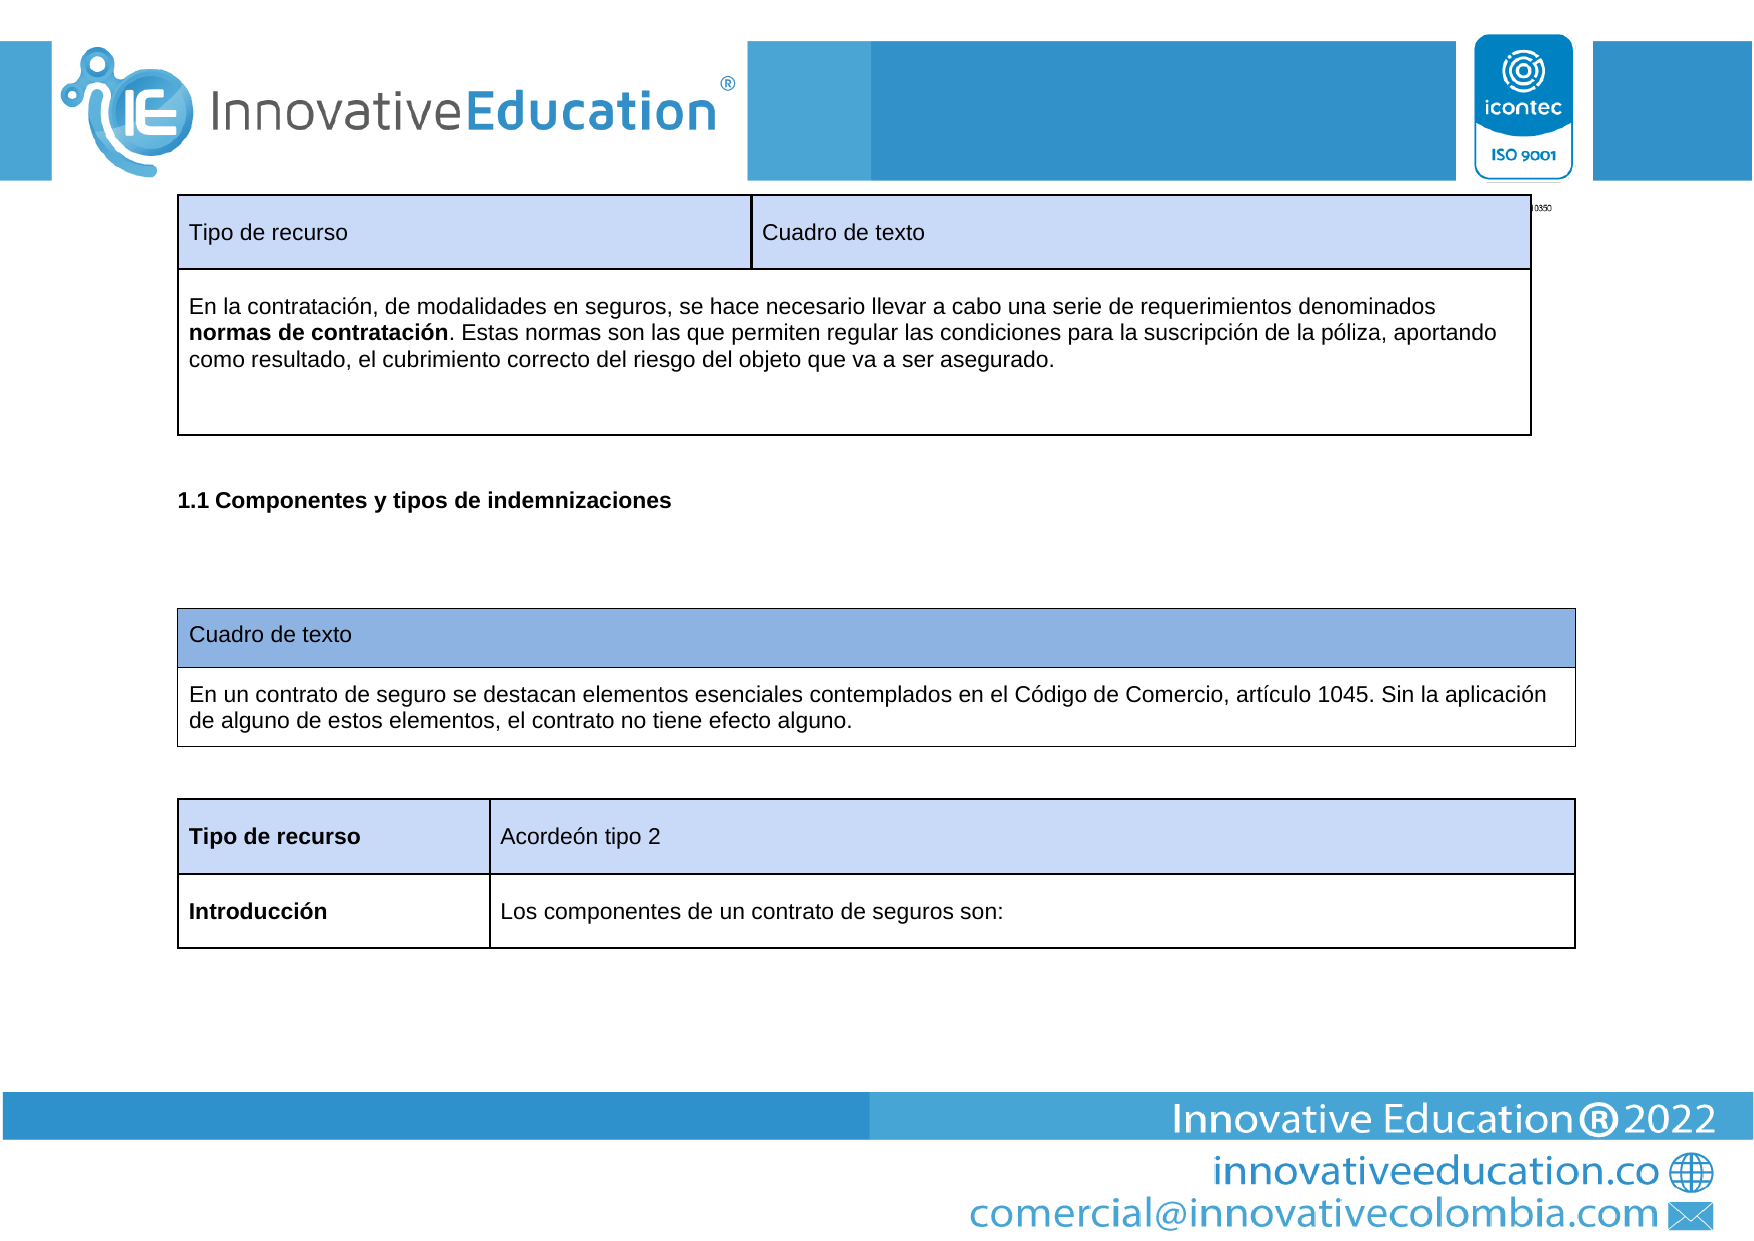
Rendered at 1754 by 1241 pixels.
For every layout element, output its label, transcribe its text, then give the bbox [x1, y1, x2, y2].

list Componentes y tipos de indemnizaciones [177, 487, 1577, 514]
table_header Tipo de recurso [179, 800, 489, 873]
table_cell Introducción [179, 875, 489, 947]
table_cell En la contratación, de modalidades en seguros, se hace necesario llevar a cabo una serie de requerimientos denominados normas de contratación. Estas normas son las que permiten regular las condiciones para la suscripción de la póliza, aportando como resultado, el cubrimiento correcto del riesgo del objeto que va a ser asegurado. [179, 270, 1530, 434]
picture [1471, 32, 1576, 214]
picture [0, 28, 1456, 194]
picture [1593, 28, 1752, 194]
table_header Acordeón tipo 2 [491, 800, 1574, 873]
table_header Cuadro de texto [178, 609, 1575, 667]
table_header Tipo de recurso [179, 196, 750, 268]
table_cell En un contrato de seguro se destacan elementos esenciales contemplados en el Código de Comercio, artículo 1045. Sin la aplicación de alguno de estos elementos, el contrato no tiene efecto alguno. [178, 668, 1575, 746]
table_header Cuadro de texto [753, 196, 1530, 268]
table_cell Los componentes de un contrato de seguros son: [491, 875, 1574, 947]
picture [2, 1091, 1754, 1237]
